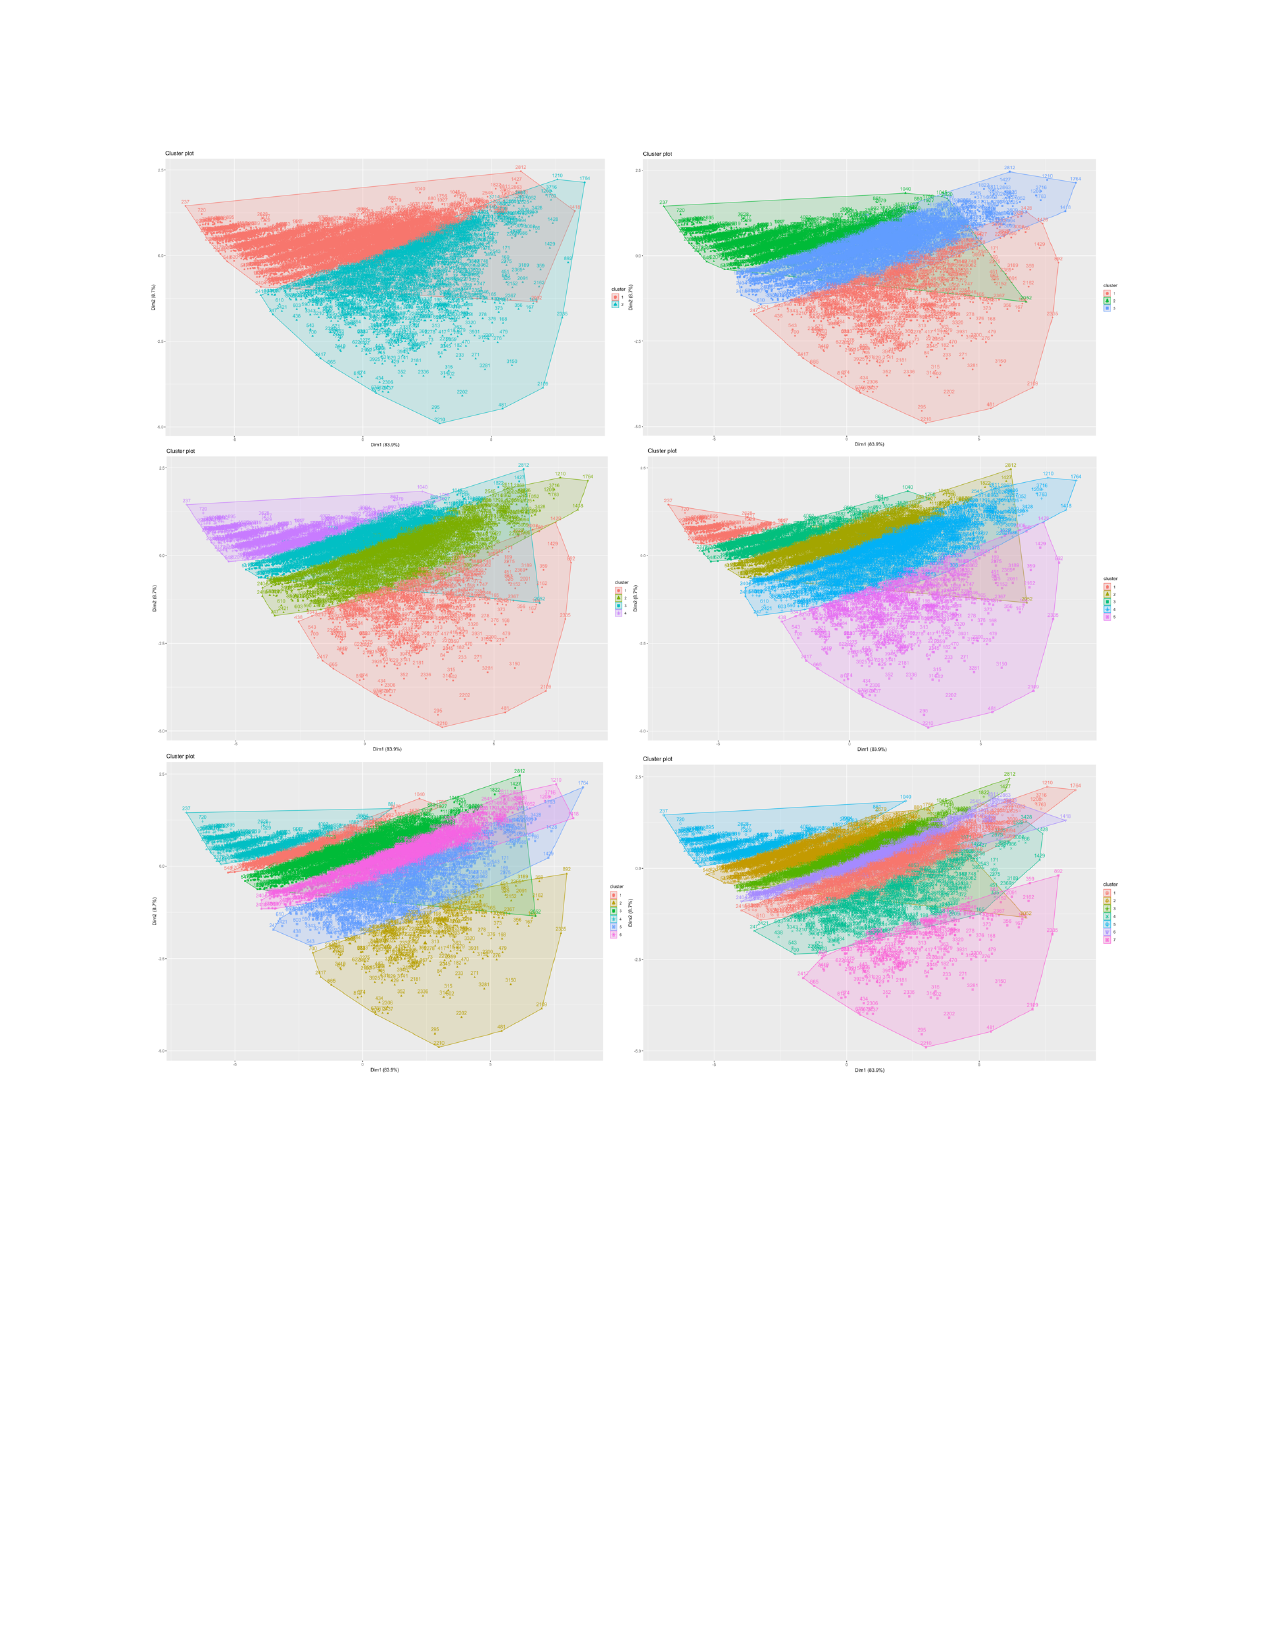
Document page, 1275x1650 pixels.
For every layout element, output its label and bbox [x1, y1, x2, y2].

picture [150, 150, 1121, 1074]
